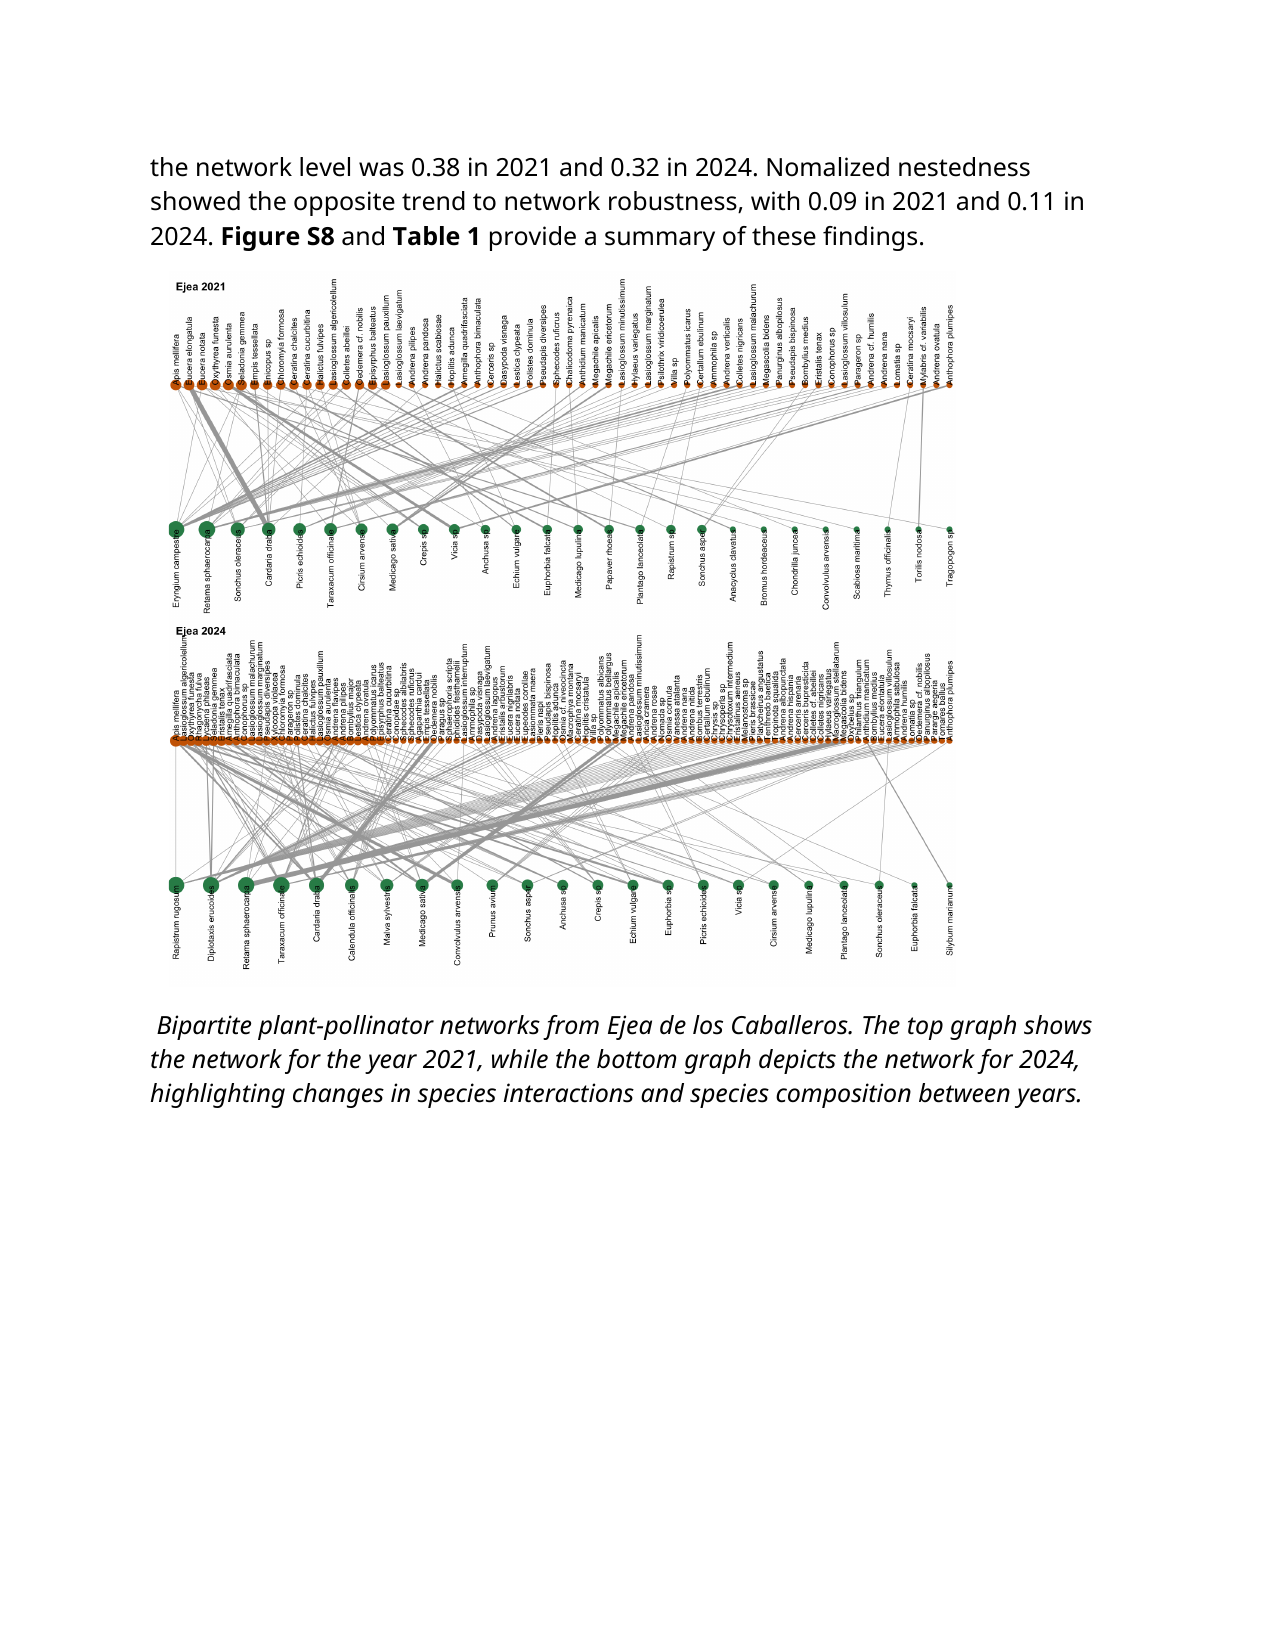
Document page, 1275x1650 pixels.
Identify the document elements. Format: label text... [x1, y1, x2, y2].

text Bipartite plant-pollinator networks from Ejea de los Caballeros. The top graph shows the network for the year 2021, while the bottom graph depicts the network for 2024, highlighting changes in species interactions and species composition between years. [150, 1008, 1125, 1110]
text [150, 150, 1125, 252]
picture [168, 271, 957, 987]
